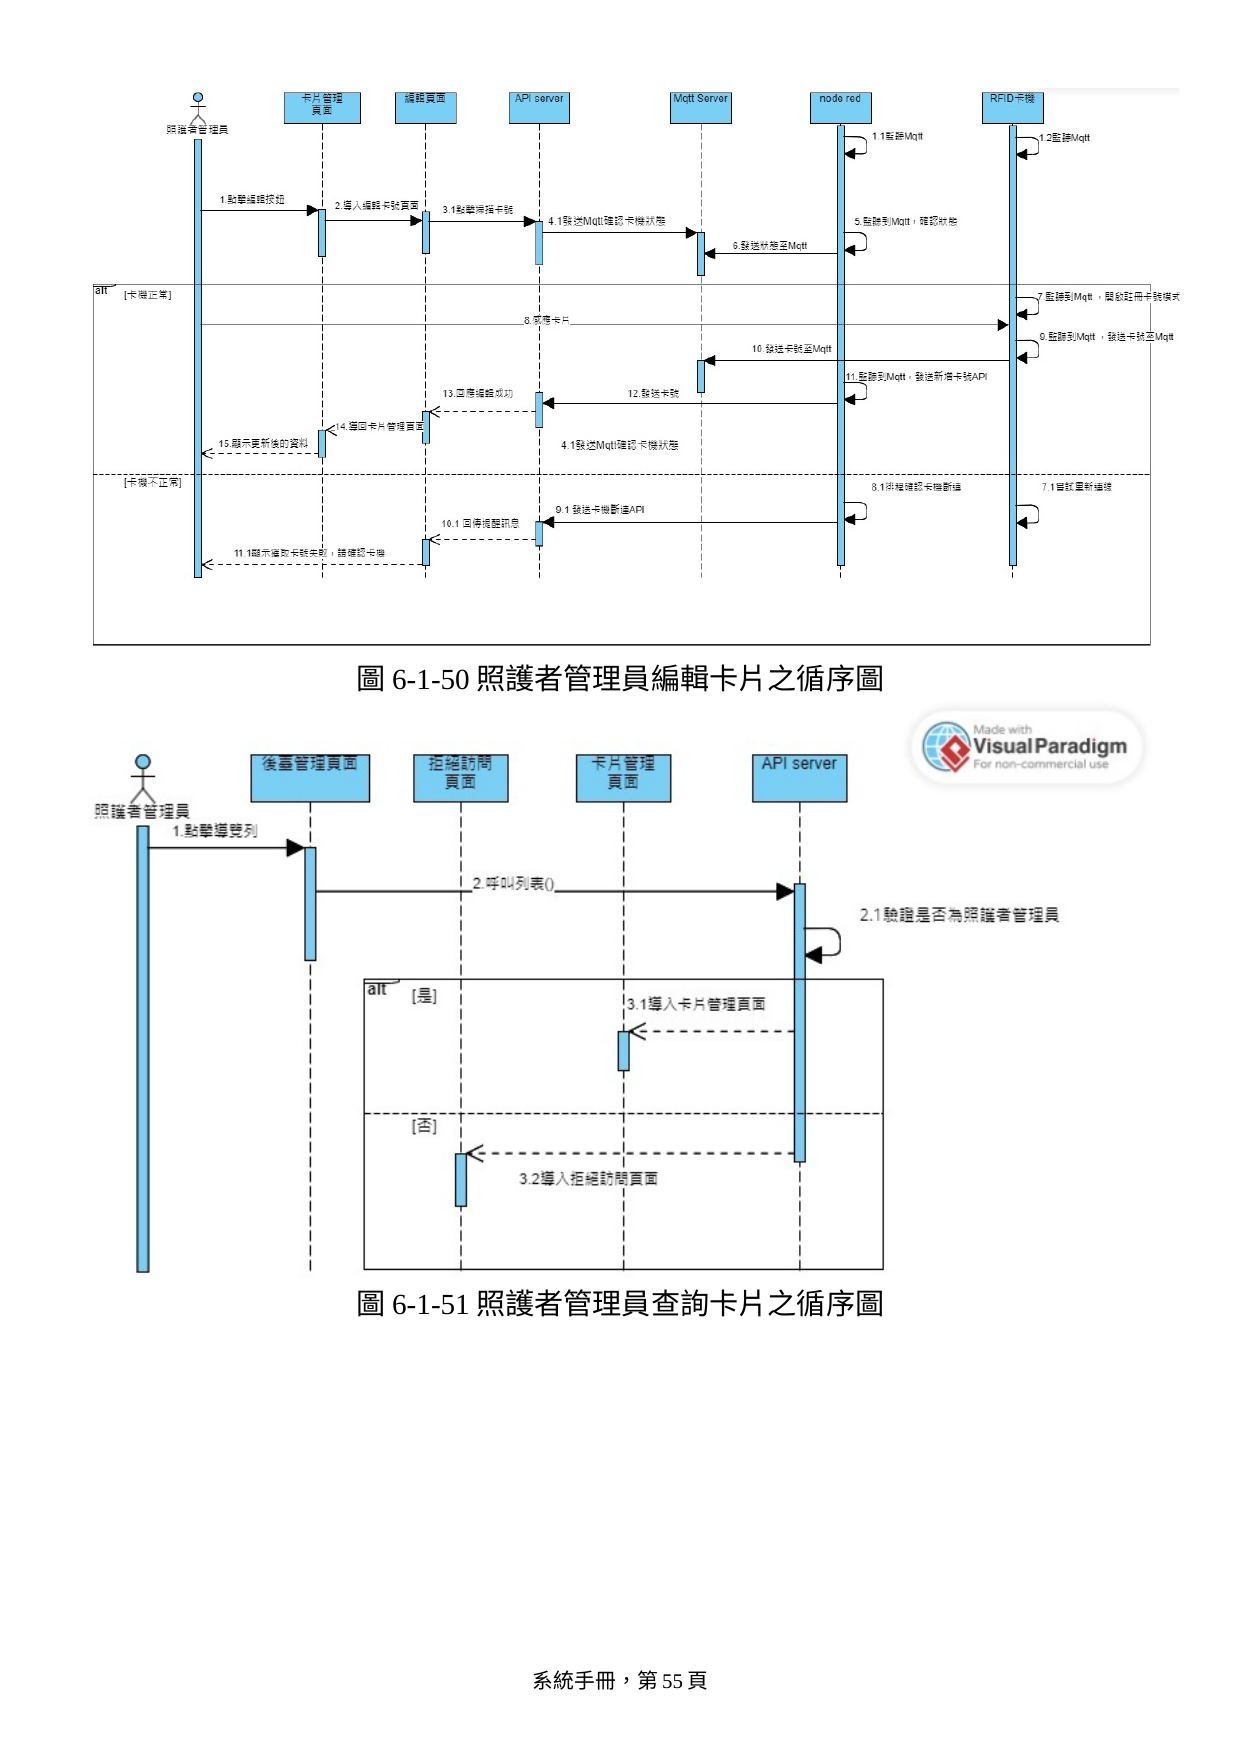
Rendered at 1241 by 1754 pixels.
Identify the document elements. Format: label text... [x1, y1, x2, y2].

picture [88, 88, 1180, 656]
picture [88, 698, 1153, 1281]
